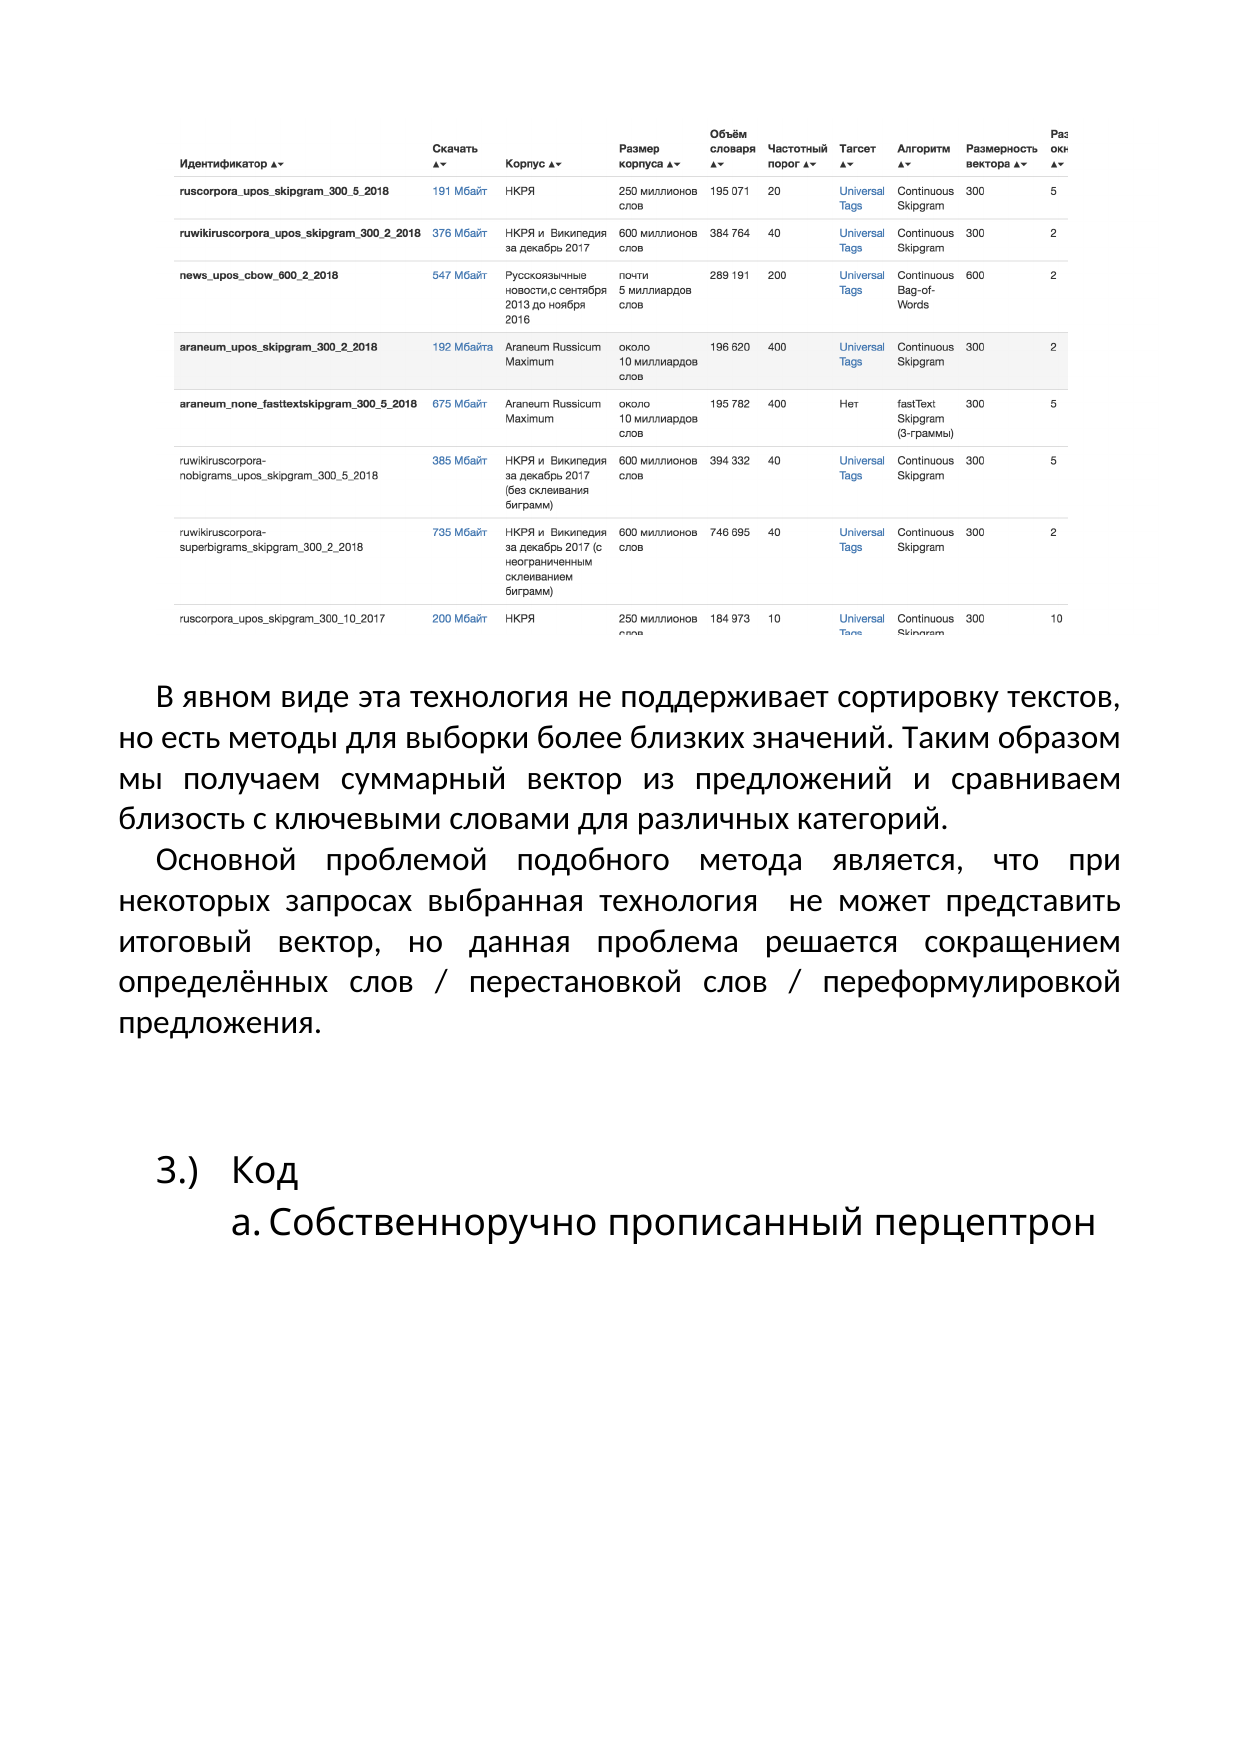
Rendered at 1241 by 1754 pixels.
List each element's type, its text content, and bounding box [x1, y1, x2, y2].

text Основной проблемой подобного метода является, что при некоторых запросах выбранная технология не может представить итоговый вектор, но данная проблема решается сокращением определённых слов / перестановкой слов / переформулировкой предложения. [118, 838, 1122, 1042]
picture [155, 118, 1159, 635]
list Собственноручно прописанный перцептрон [231, 1195, 1122, 1246]
list Код [156, 1144, 1122, 1195]
text В явном виде эта технология не поддерживает сортировку текстов, но есть методы для выборки более близких значений. Таким образом мы получаем суммарный вектор из предложений и сравниваем близость с ключевыми словами для различных категорий. [118, 675, 1122, 838]
